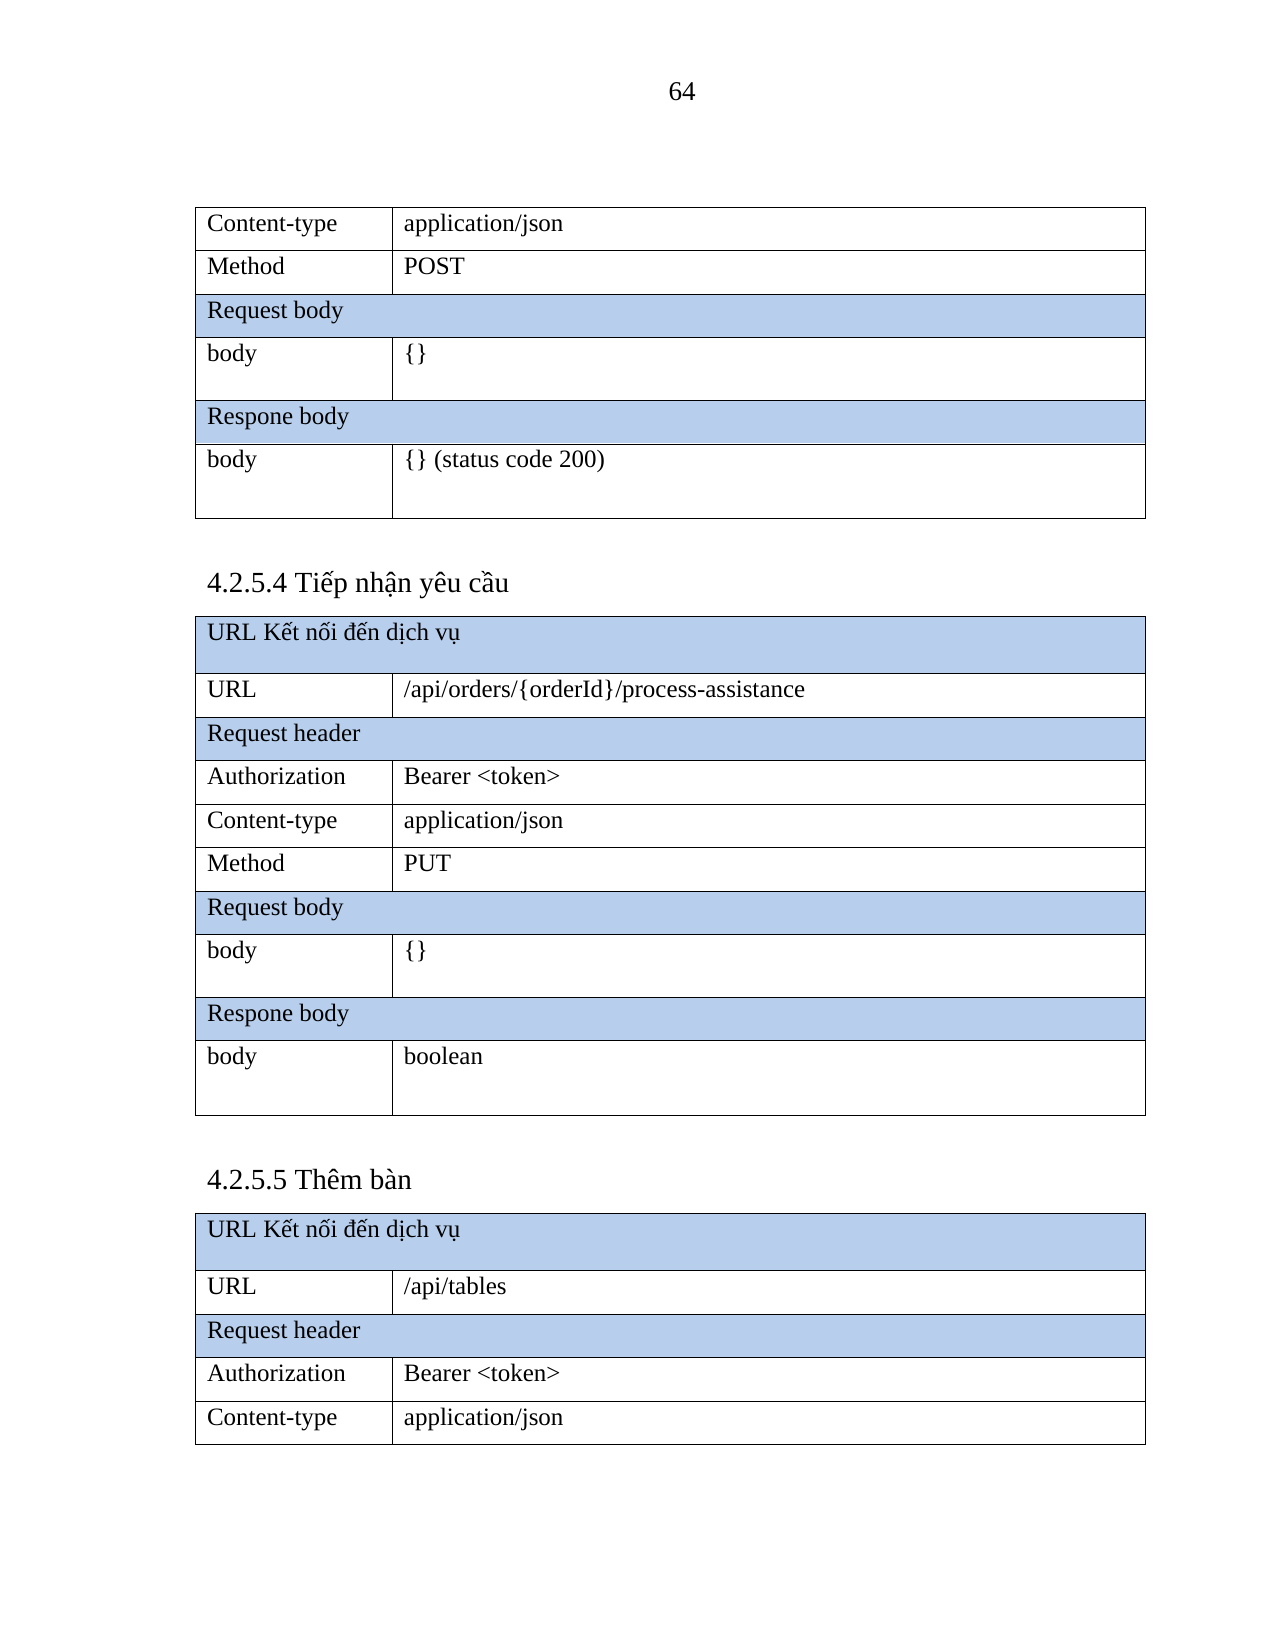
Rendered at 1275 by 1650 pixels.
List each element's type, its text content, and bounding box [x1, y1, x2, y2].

table_cell Request header [196, 718, 1145, 760]
table_cell application/json [393, 208, 1145, 250]
table_cell Bearer <token> [393, 1358, 1145, 1401]
table_cell {} [393, 338, 1145, 400]
table_cell Authorization [196, 761, 392, 804]
table_cell URL [196, 1271, 392, 1314]
table_cell application/json [393, 1402, 1145, 1444]
table_cell Request header [196, 1315, 1145, 1357]
table_cell Method [196, 848, 392, 891]
table_cell Method [196, 251, 392, 294]
table_cell body [196, 445, 392, 518]
table_cell {} [393, 935, 1145, 997]
table_cell Respone body [196, 998, 1145, 1040]
table_cell Request body [196, 295, 1145, 337]
table_cell PUT [393, 848, 1145, 891]
table_cell URL [196, 674, 392, 717]
table_cell Bearer <token> [393, 761, 1145, 804]
table_cell application/json [393, 805, 1145, 847]
text 4.2.5.4 Tiếp nhận yêu cầu [207, 566, 1157, 599]
table_cell body [196, 338, 392, 400]
table_cell Request body [196, 892, 1145, 934]
table_cell Respone body [196, 401, 1145, 443]
table_header URL Kết nối đến dịch vụ [196, 617, 1145, 673]
table_cell Content-type [196, 805, 392, 847]
table_cell Content-type [196, 1402, 392, 1444]
table_cell boolean [393, 1041, 1145, 1115]
text 4.2.5.5 Thêm bàn [207, 1162, 1157, 1196]
table_header URL Kết nối đến dịch vụ [196, 1214, 1145, 1270]
table_cell Content-type [196, 208, 392, 250]
table_cell /api/orders/{orderId}/process-assistance [393, 674, 1145, 717]
table_cell Authorization [196, 1358, 392, 1401]
table_cell /api/tables [393, 1271, 1145, 1314]
table_cell body [196, 935, 392, 997]
table_cell {} (status code 200) [393, 445, 1145, 518]
table_cell body [196, 1041, 392, 1115]
table_cell POST [393, 251, 1145, 294]
